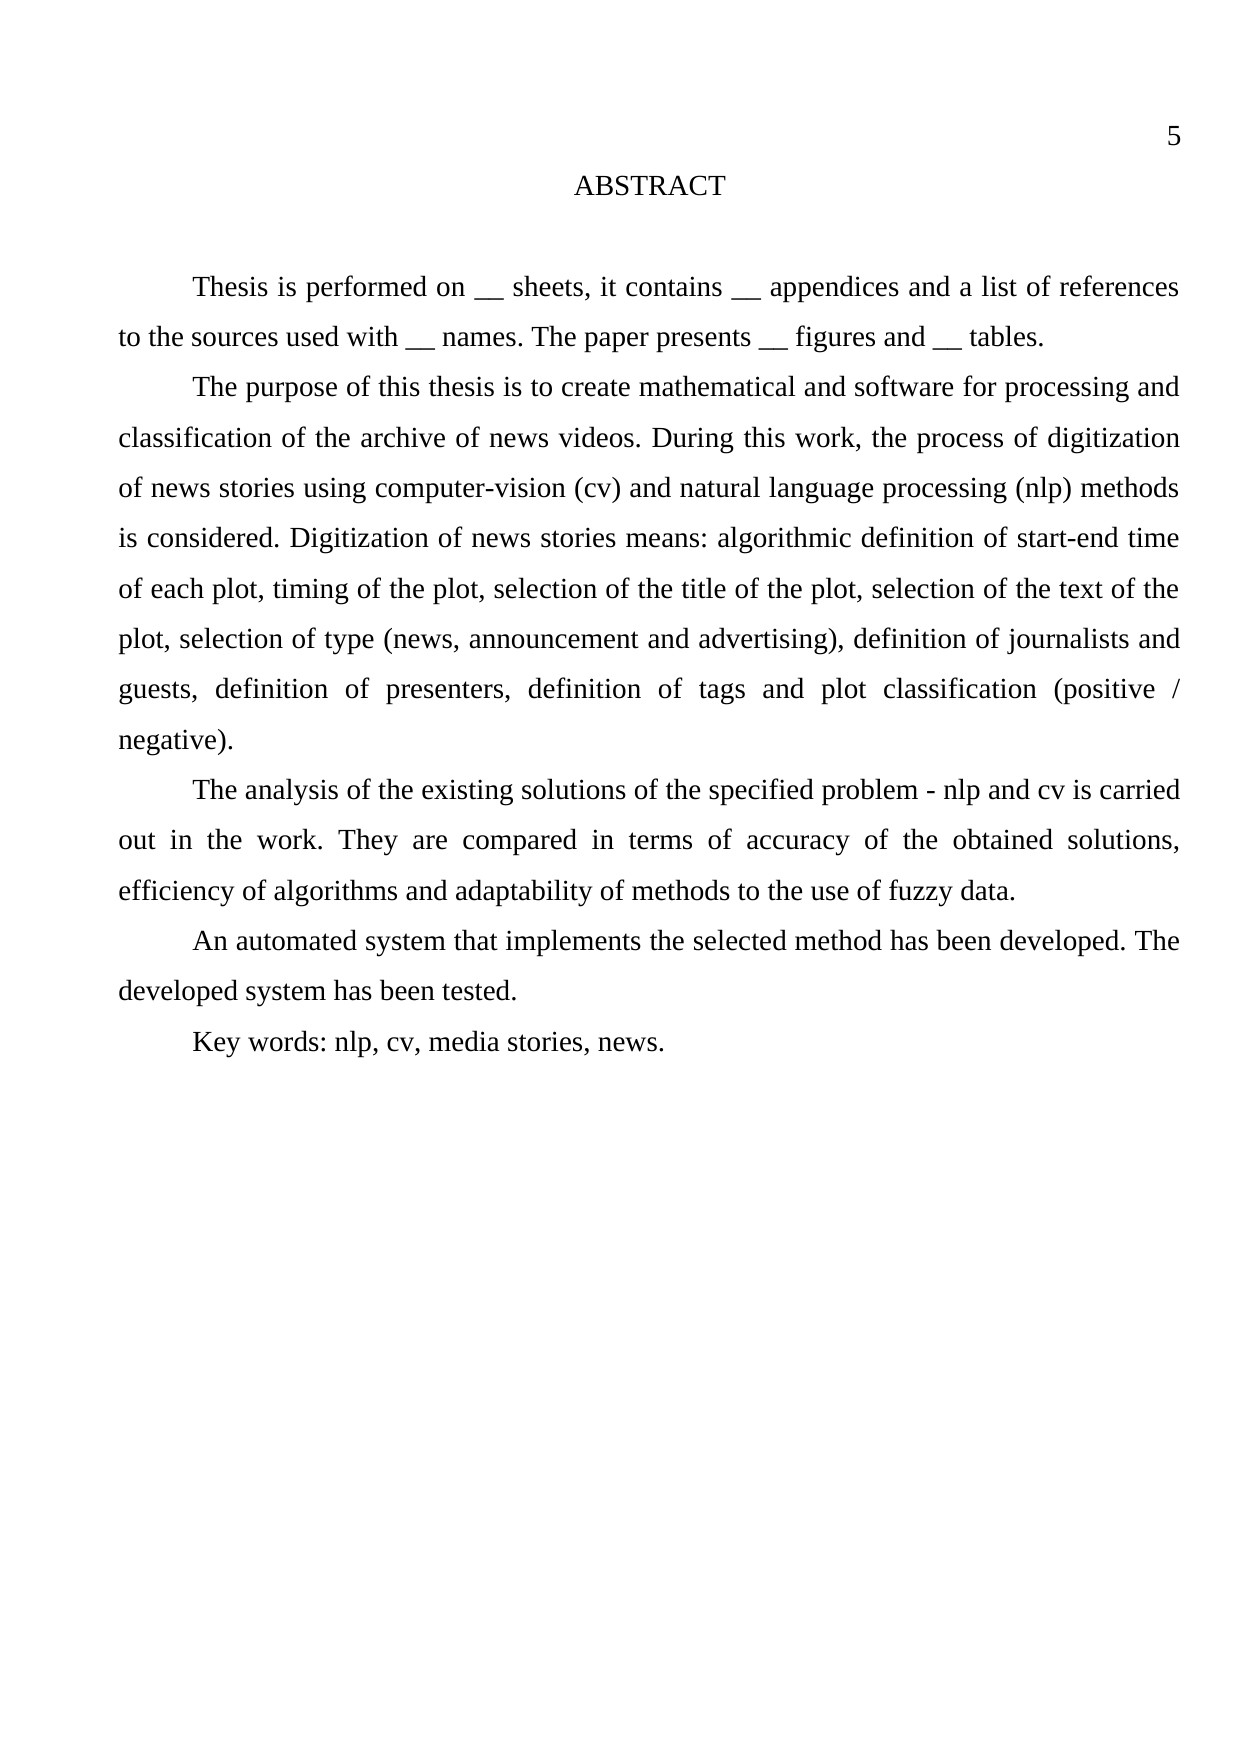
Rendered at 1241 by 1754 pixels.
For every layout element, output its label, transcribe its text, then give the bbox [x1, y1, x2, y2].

text Key words: nlp, cv, media stories, news. [118, 1024, 1181, 1057]
text The purpose of this thesis is to create mathematical and software for processing and classification of the archive of news videos. During this work, the process of digitization of news stories using computer-vision (cv) and natural language processing (nlp) methods is considered. Digitization of news stories means: algorithmic definition of start-end time of each plot, timing of the plot, selection of the title of the plot, selection of the text of the plot, selection of type (news, announcement and advertising), definition of journalists and guests, definition of presenters, definition of tags and plot classification (positive / negative). [118, 369, 1181, 755]
title ABSTRACT [118, 168, 1181, 202]
text Thesis is performed on __ sheets, it contains __ appendices and a list of references to the sources used with __ names. The paper presents __ figures and __ tables. [118, 269, 1181, 353]
text An automated system that implements the selected method has been developed. The developed system has been tested. [118, 923, 1181, 1007]
text The analysis of the existing solutions of the specified problem - nlp and cv is carried out in the work. They are compared in terms of accuracy of the obtained solutions, efficiency of algorithms and adaptability of methods to the use of fuzzy data. [118, 772, 1181, 906]
